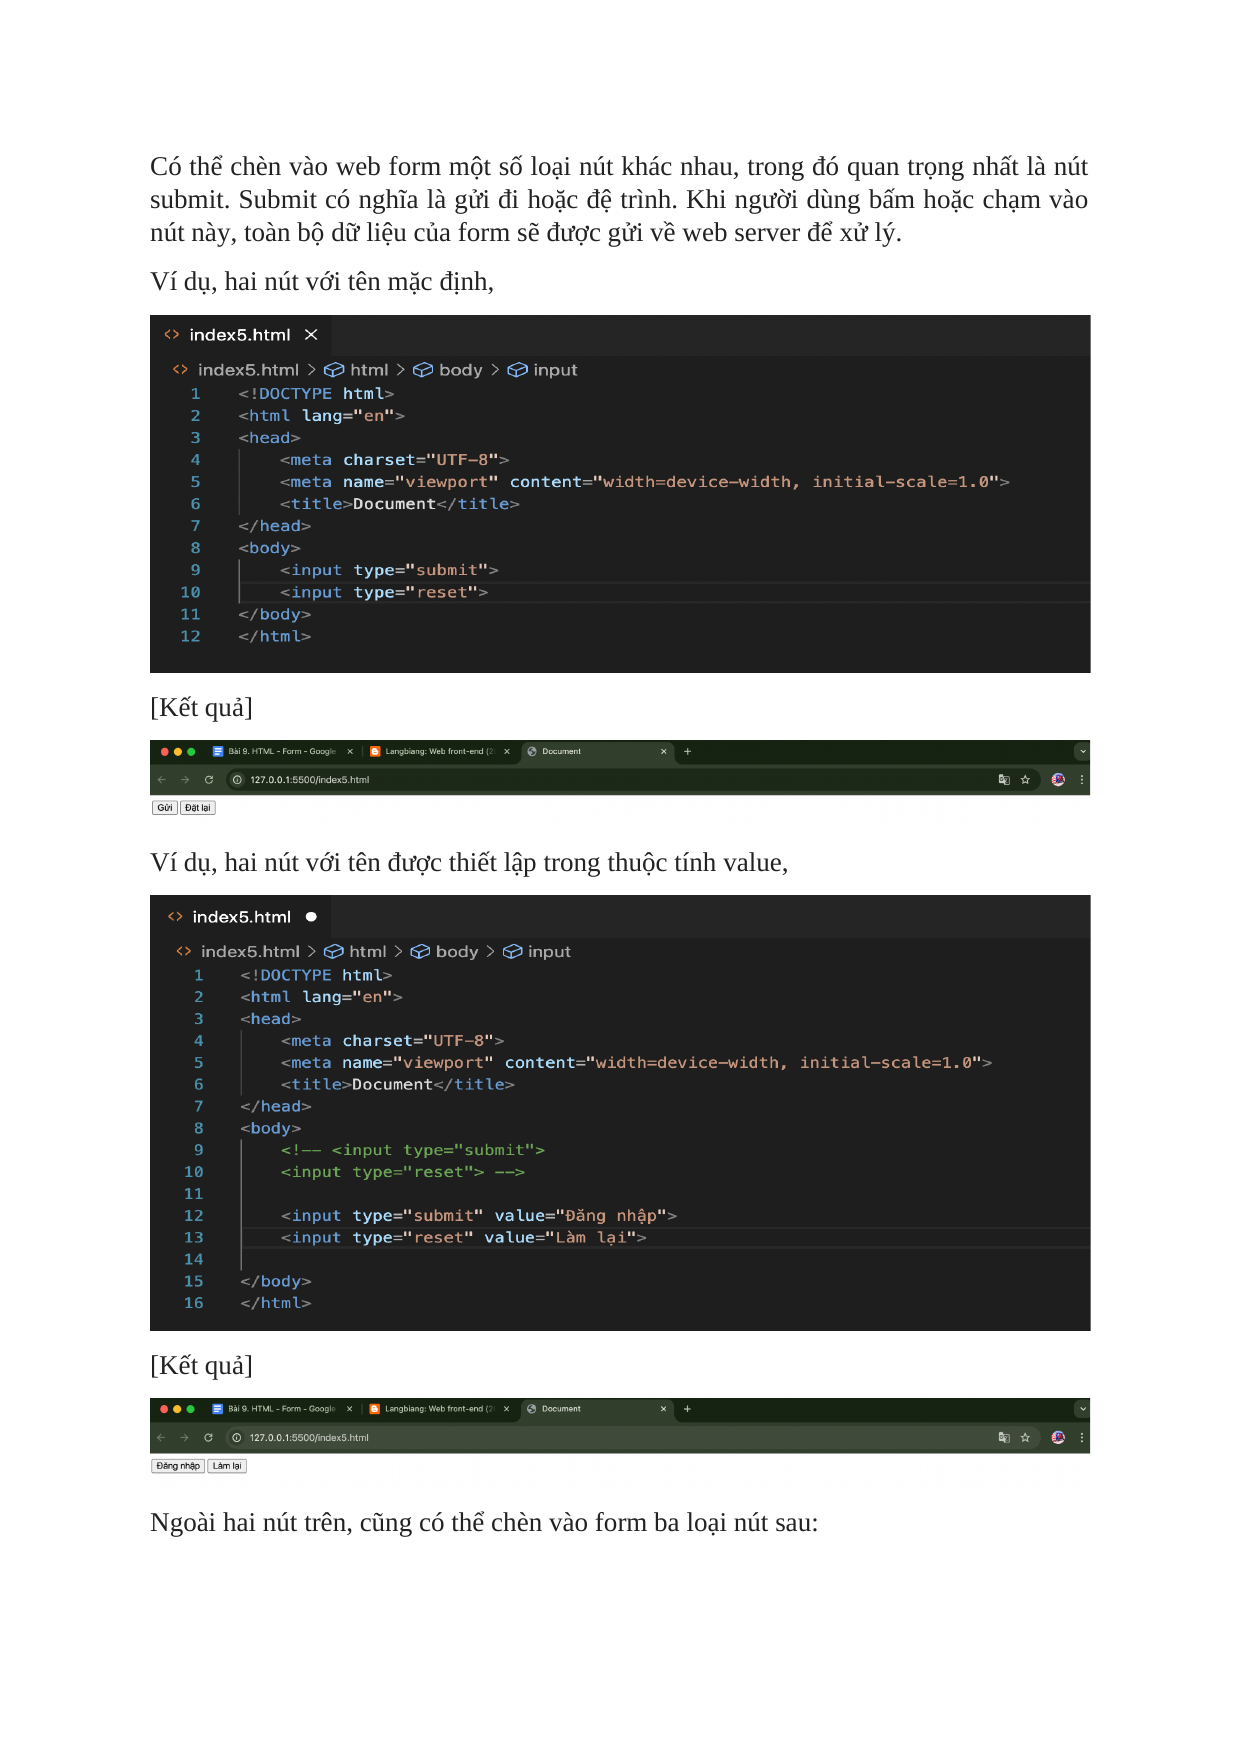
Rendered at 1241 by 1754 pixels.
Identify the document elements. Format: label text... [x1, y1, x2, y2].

picture [150, 315, 1091, 673]
text Ví dụ, hai nút với tên mặc định, [150, 265, 1090, 297]
text Ví dụ, hai nút với tên được thiết lập trong thuộc tính value, [150, 846, 1090, 877]
picture [150, 895, 1091, 1331]
text [Kết quả] [150, 1349, 1090, 1380]
text [Kết quả] [150, 691, 1090, 722]
picture [150, 740, 1091, 828]
text Ngoài hai nút trên, cũng có thể chèn vào form ba loại nút sau: [150, 1506, 1090, 1537]
text Có thể chèn vào web form một số loại nút khác nhau, trong đó quan trọng nhất là nút submit. Submit có nghĩa là gửi đi hoặc đệ trình. Khi người dùng bấm hoặc chạm vào nút này, toàn bộ dữ liệu của form sẽ được gửi về web server để xử lý. [150, 150, 1090, 247]
picture [150, 1398, 1091, 1488]
